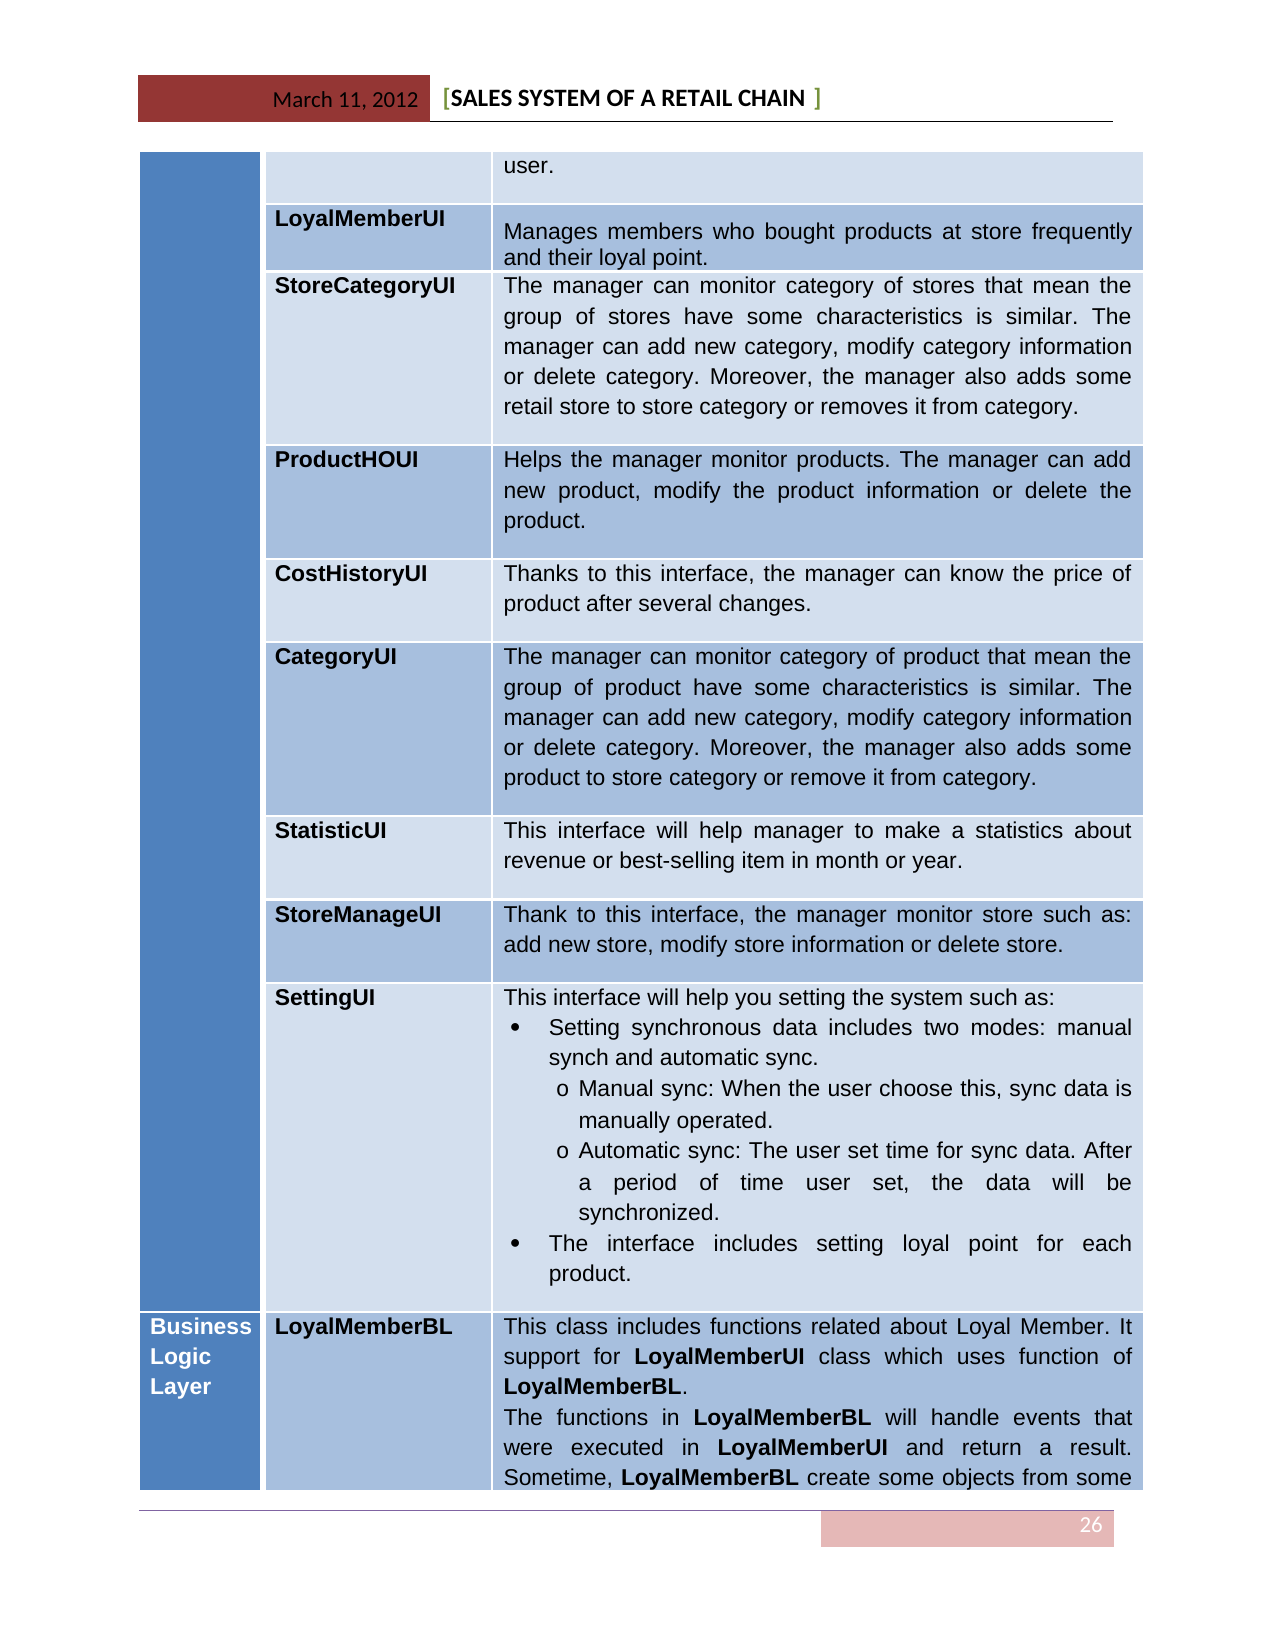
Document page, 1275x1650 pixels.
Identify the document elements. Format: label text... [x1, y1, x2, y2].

table_cell StatisticUI [266, 817, 491, 898]
table_cell ProductHOUI [266, 446, 491, 558]
table_cell StoreManageUI [266, 901, 491, 982]
table_cell SettingUI [266, 984, 491, 1311]
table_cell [493, 152, 1143, 203]
table_cell CostHistoryUI [266, 560, 491, 641]
table_cell Thank to this interface, the manager monitor store such as: add new store, modify store information or delete store. [493, 901, 1143, 982]
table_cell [493, 1313, 1143, 1490]
table_cell UserAccountUI [266, 152, 491, 203]
table_cell CategoryUI [266, 643, 491, 815]
table_cell Manages members who bought products at store frequently and their loyal point. [493, 205, 1143, 270]
table_cell The manager can monitor category of product that mean the group of product have some characteristics is similar. The manager can add new category, modify category information or delete category. Moreover, the manager also adds some product to store category or remove it from category. [493, 643, 1143, 815]
table_cell Helps the manager monitor products. The manager can add new product, modify the product information or delete the product. [493, 446, 1143, 558]
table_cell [140, 1313, 260, 1490]
table_cell LoyalMemberBL [266, 1313, 491, 1490]
table_cell The manager can monitor category of stores that mean the group of stores have some characteristics is similar. The manager can add new category, modify category information or delete category. Moreover, the manager also adds some retail store to store category or removes it from category. [493, 273, 1143, 444]
table_cell This interface will help you setting the system such as: Setting synchronous data includes two modes: manual synch and automatic sync. Manual sync: When the user choose this, sync data is manually operated. Automatic sync: The user set time for sync data. After a period of time user set, the data will be synchronized. The interface includes setting loyal point for each product. [493, 984, 1143, 1311]
table_cell This interface will help manager to make a statistics about revenue or best-selling item in month or year. [493, 817, 1143, 898]
table_cell StoreCategoryUI [266, 273, 491, 444]
table_cell Thanks to this interface, the manager can know the price of product after several changes. [493, 560, 1143, 641]
table_cell LoyalMemberUI [266, 205, 491, 270]
